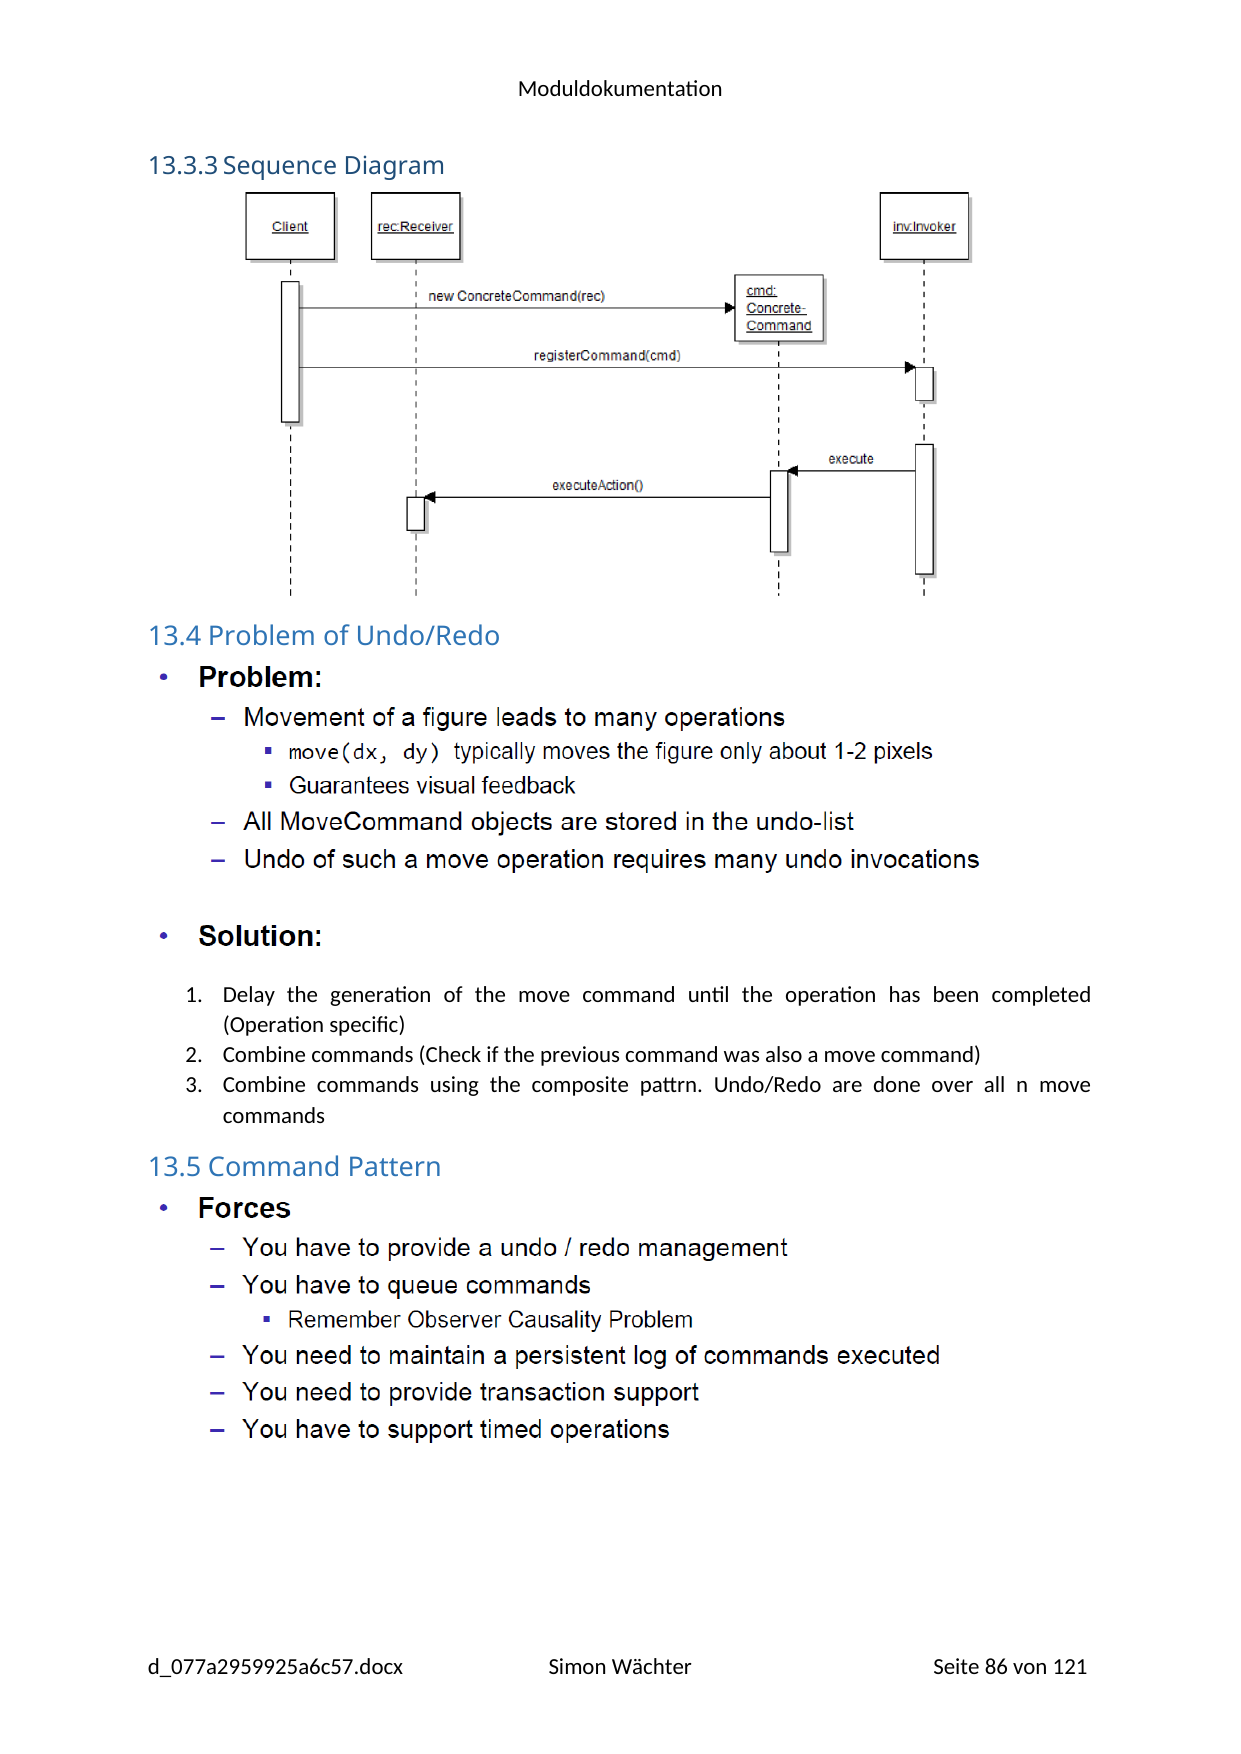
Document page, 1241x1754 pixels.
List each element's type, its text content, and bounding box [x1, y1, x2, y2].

subtitle Sequence Diagram [148, 148, 1093, 182]
subtitle Command Pattern [148, 1148, 1093, 1184]
subtitle Problem of Undo/Redo [148, 617, 1093, 654]
list Combine commands using the composite pattrn. Undo/Redo are done over all n move commands [185, 1071, 1093, 1129]
picture [147, 1187, 1093, 1451]
picture [147, 184, 1093, 598]
list Delay the generation of the move command until the operation has been completed (Operation specific) [185, 980, 1093, 1038]
picture [147, 656, 1093, 961]
list Combine commands (Check if the previous command was also a move command) [185, 1040, 1093, 1068]
